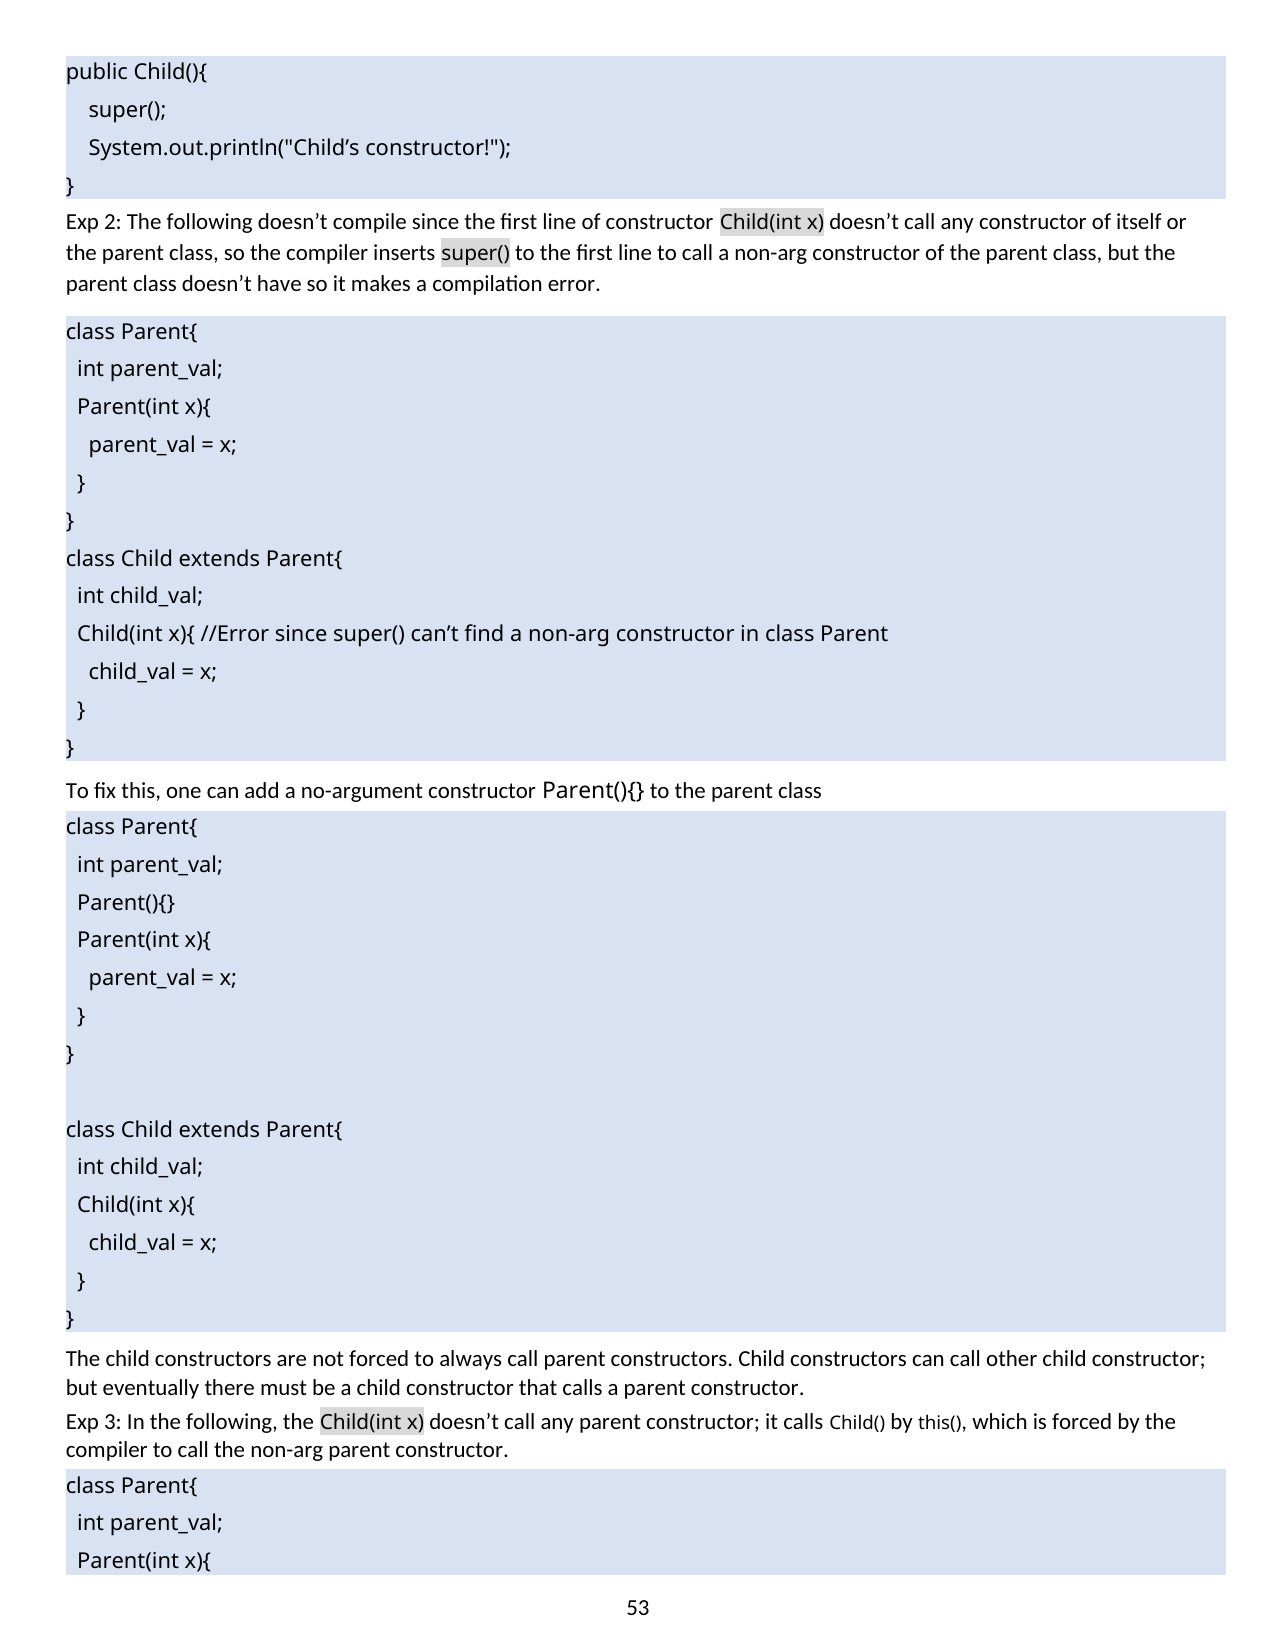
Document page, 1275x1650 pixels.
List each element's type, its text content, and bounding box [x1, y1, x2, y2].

text } [66, 1265, 1226, 1294]
text parent_val = x; [66, 429, 1226, 459]
text public Child(){ [66, 56, 1226, 86]
text class Parent{ [66, 811, 1226, 841]
text child_val = x; [66, 1227, 1226, 1257]
text } [66, 694, 1226, 723]
text Child(int x){ //Error since super() can’t find a non-arg constructor in class Parent [66, 618, 1226, 648]
text The child constructors are not forced to always call parent constructors. Child constructors can call other child constructor; but eventually there must be a child constructor that calls a parent constructor. [66, 1344, 1209, 1401]
text child_val = x; [66, 656, 1226, 686]
text super(); [66, 94, 1226, 124]
text Parent(int x){ [66, 391, 1226, 421]
text class Parent{ [66, 1469, 1226, 1499]
text } [66, 170, 1226, 199]
text Child(int x){ [66, 1189, 1226, 1219]
text Parent(int x){ [66, 924, 1226, 954]
text class Parent{ [66, 316, 1226, 345]
text int child_val; [66, 580, 1226, 610]
text Exp 3: In the following, the Child(int x) doesn’t call any parent constructor; it calls Child() by this(), which is forced by the compiler to call the non-arg parent constructor. [66, 1407, 1209, 1463]
text Parent(int x){ [66, 1545, 1226, 1575]
text } [66, 505, 1226, 534]
text int parent_val; [66, 849, 1226, 879]
text } [66, 1038, 1226, 1068]
text int child_val; [66, 1151, 1226, 1181]
text } [66, 467, 1226, 497]
text } [66, 1303, 1226, 1332]
text Parent(){} [66, 887, 1226, 916]
text class Child extends Parent{ [66, 1113, 1226, 1143]
text int parent_val; [66, 1507, 1226, 1537]
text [66, 132, 1226, 162]
text } [66, 732, 1226, 761]
text To fix this, one can add a no-argument constructor Parent(){} to the parent class [66, 773, 1209, 805]
text } [66, 1000, 1226, 1030]
text class Child extends Parent{ [66, 542, 1226, 572]
text parent_val = x; [66, 962, 1226, 992]
text Exp 2: The following doesn’t compile since the first line of constructor Child(int x) doesn’t call any constructor of itself or the parent class, so the compiler inserts super() to the first line to call a non-arg constructor of the parent class, but the parent class doesn’t have so it makes a compilation error. [66, 207, 1209, 297]
text int parent_val; [66, 353, 1226, 383]
